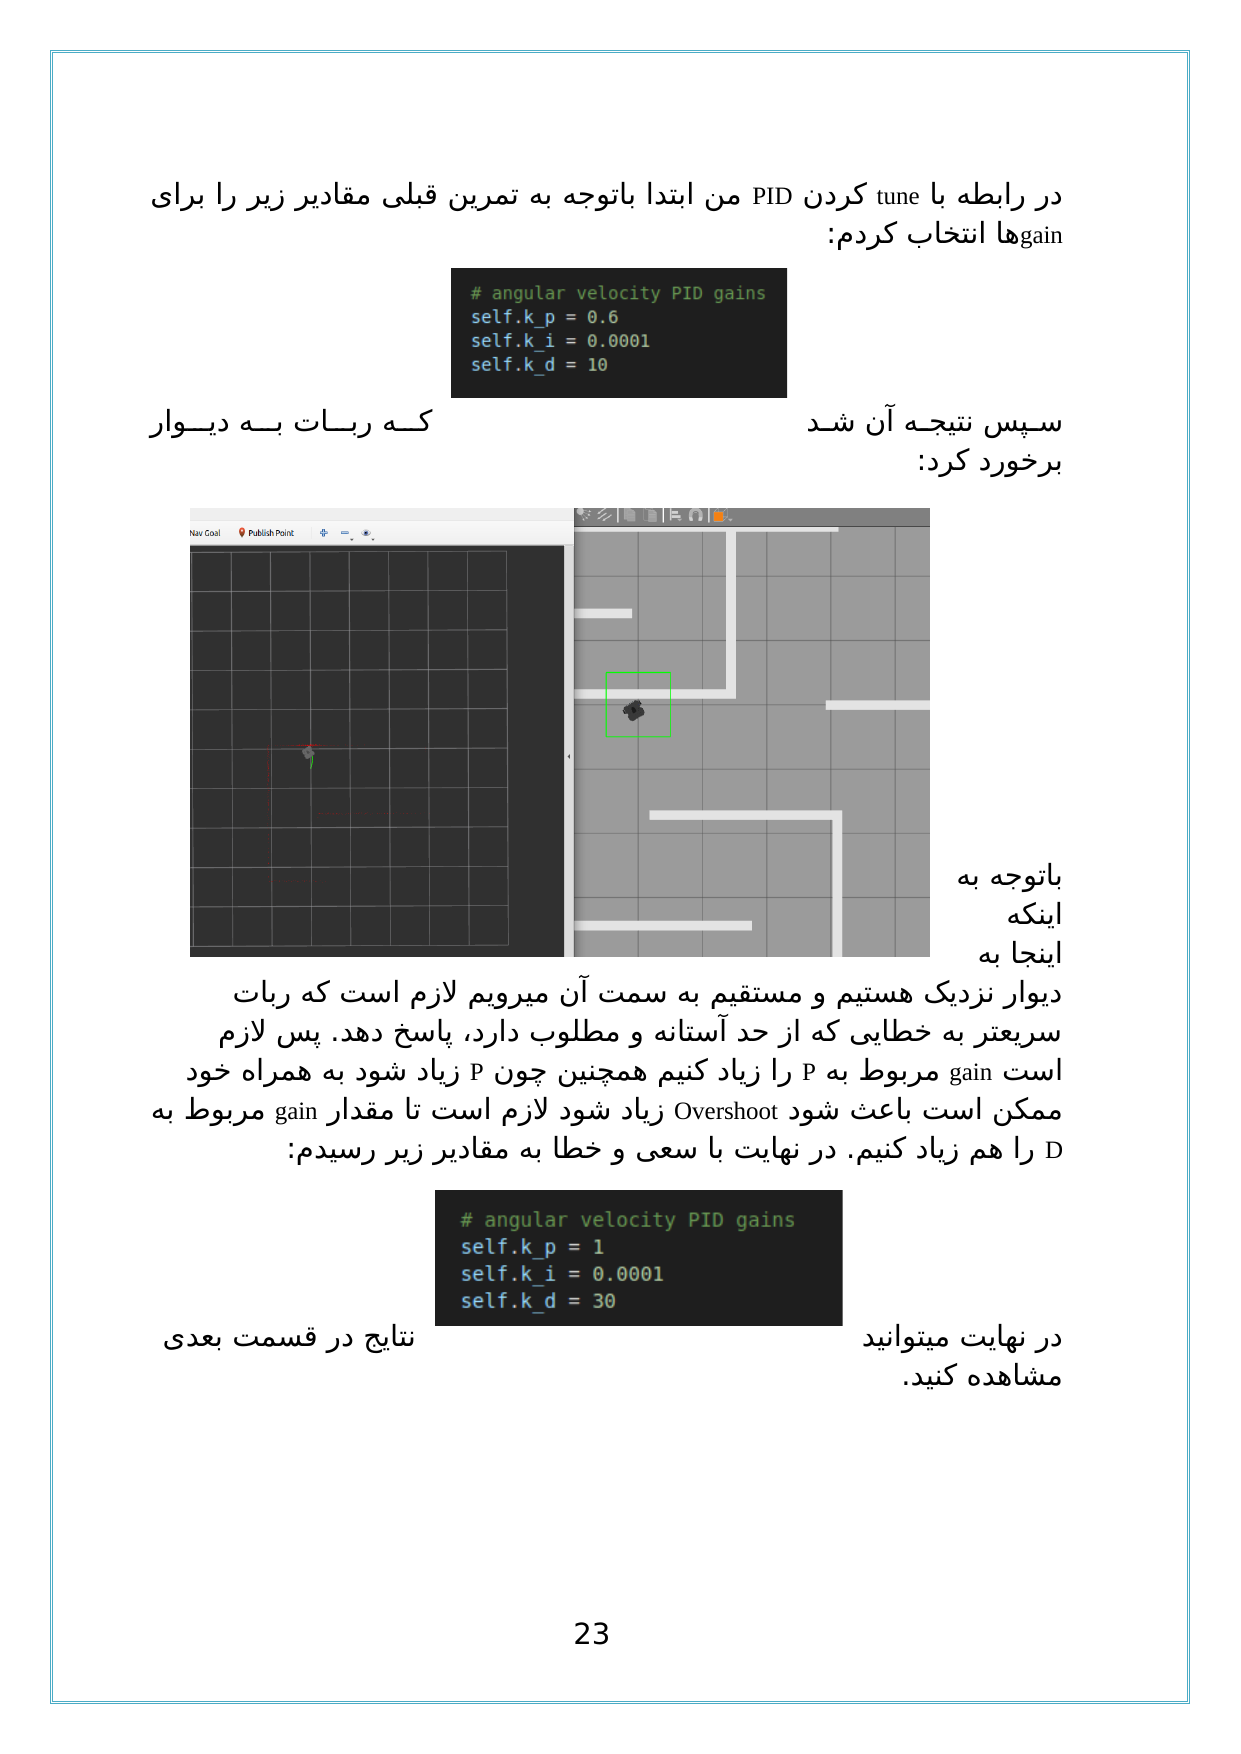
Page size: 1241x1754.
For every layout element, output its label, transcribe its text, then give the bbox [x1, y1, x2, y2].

text در نهایت میتوانید نتایج در قسمت بعدی مشاهده کنید. [150, 1319, 1063, 1392]
picture [433, 1190, 842, 1324]
picture [449, 268, 788, 397]
text در رابطه با tune کردن PID من ابتدا باتوجه به تمرین قبلی مقادیر زیر را برای gainها انتخاب کردم: [150, 177, 1063, 250]
text سپس نتیجه آن شد که ربات به دیوار برخورد کرد: [150, 404, 1063, 477]
picture [189, 508, 929, 956]
text باتوجه به اینکه اینجا به دیوار نزدیک هستیم و مستقیم به سمت آن میرویم لازم است که ربات سریعتر به خطایی که از حد آستانه و مطلوب دارد، پاسخ دهد. پس لازم است gain مربوط به P را زیاد کنیم همچنین چون P زیاد شود به همراه خود ممکن است باعث شود Overshoot زیاد شود لازم است تا مقدار gain مربوط به D را هم زیاد کنیم. در نهایت با سعی و خطا به مقادیر زیر رسیدم: [150, 859, 1063, 1165]
